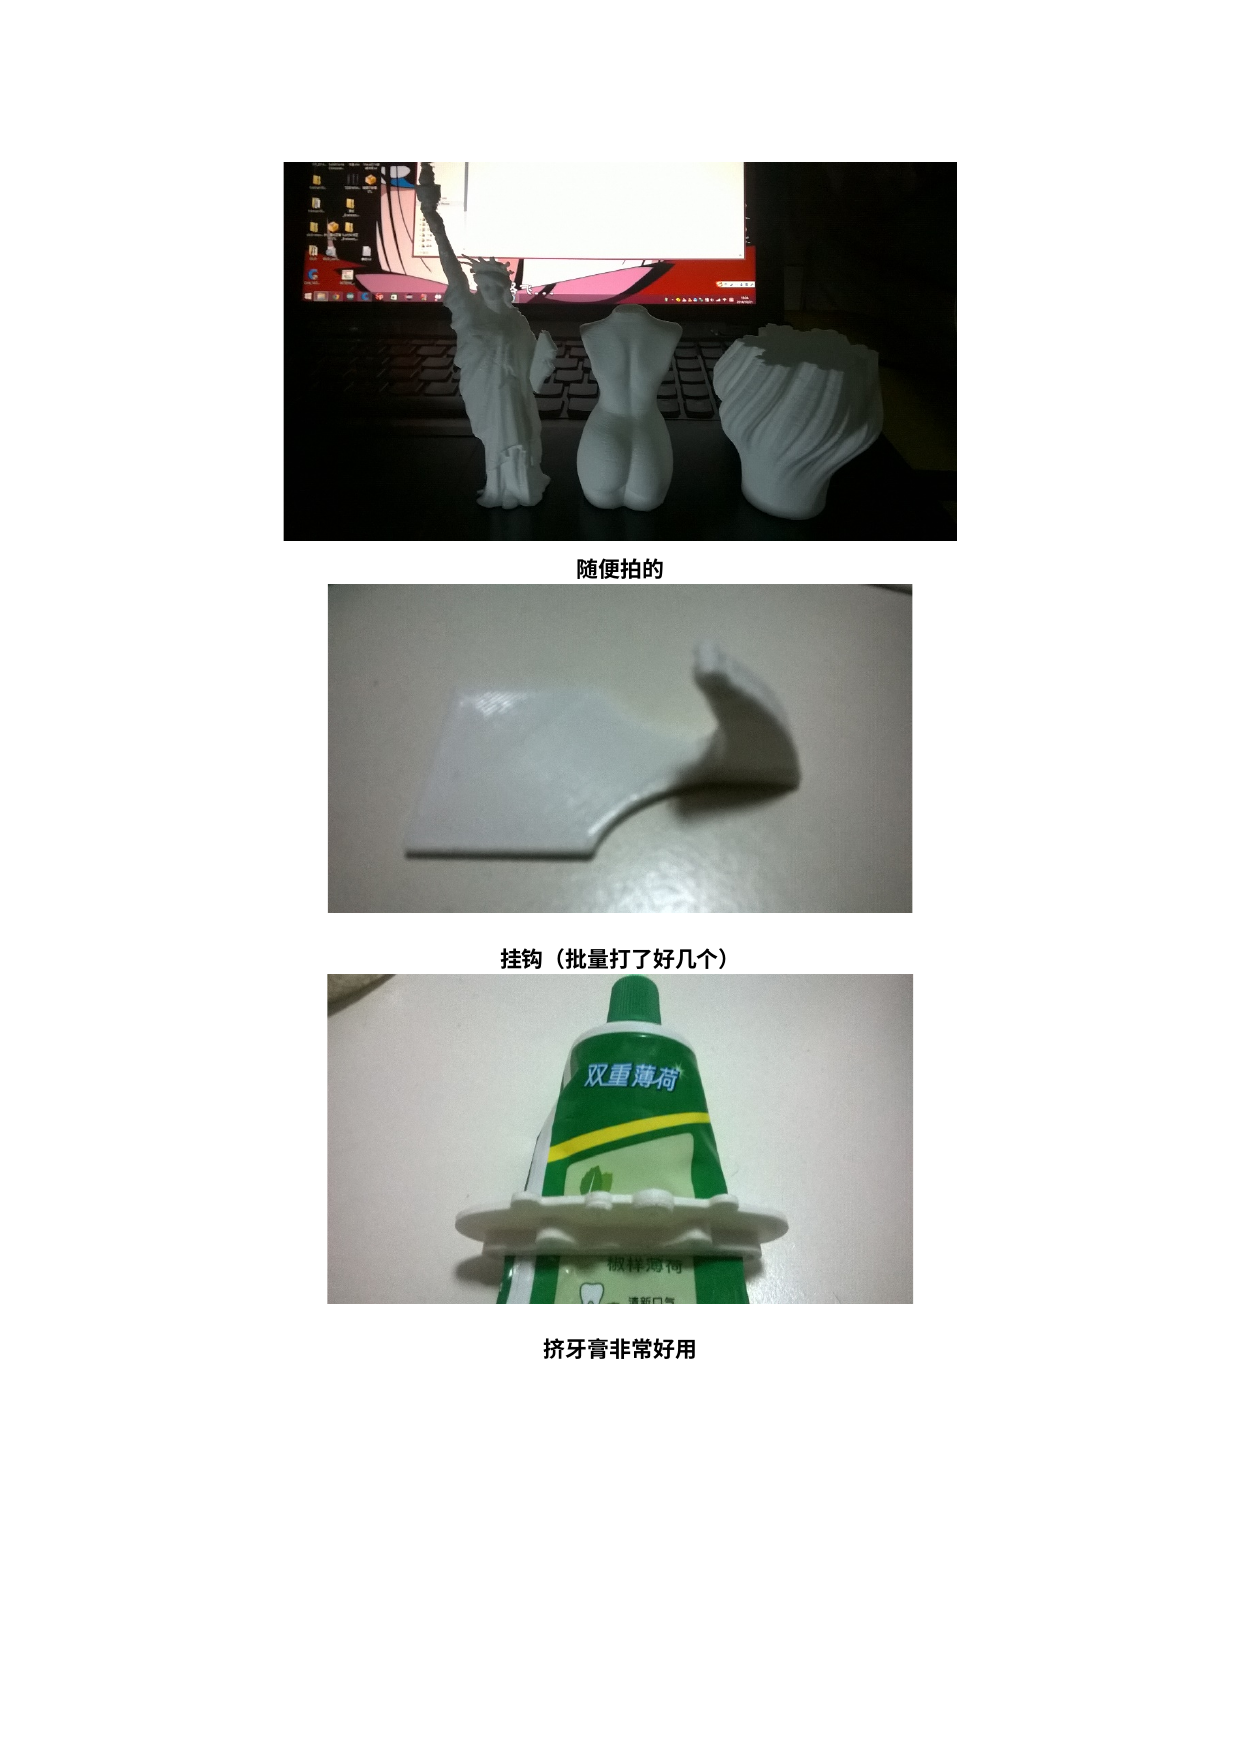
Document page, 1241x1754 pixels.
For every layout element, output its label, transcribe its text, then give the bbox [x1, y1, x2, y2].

text 挤牙膏非常好用 [187, 1332, 1053, 1364]
picture [327, 974, 914, 1304]
text 随便拍的 [187, 552, 1053, 584]
text 挂钩（批量打了好几个） [187, 942, 1053, 974]
picture [327, 584, 913, 913]
picture [283, 162, 957, 541]
